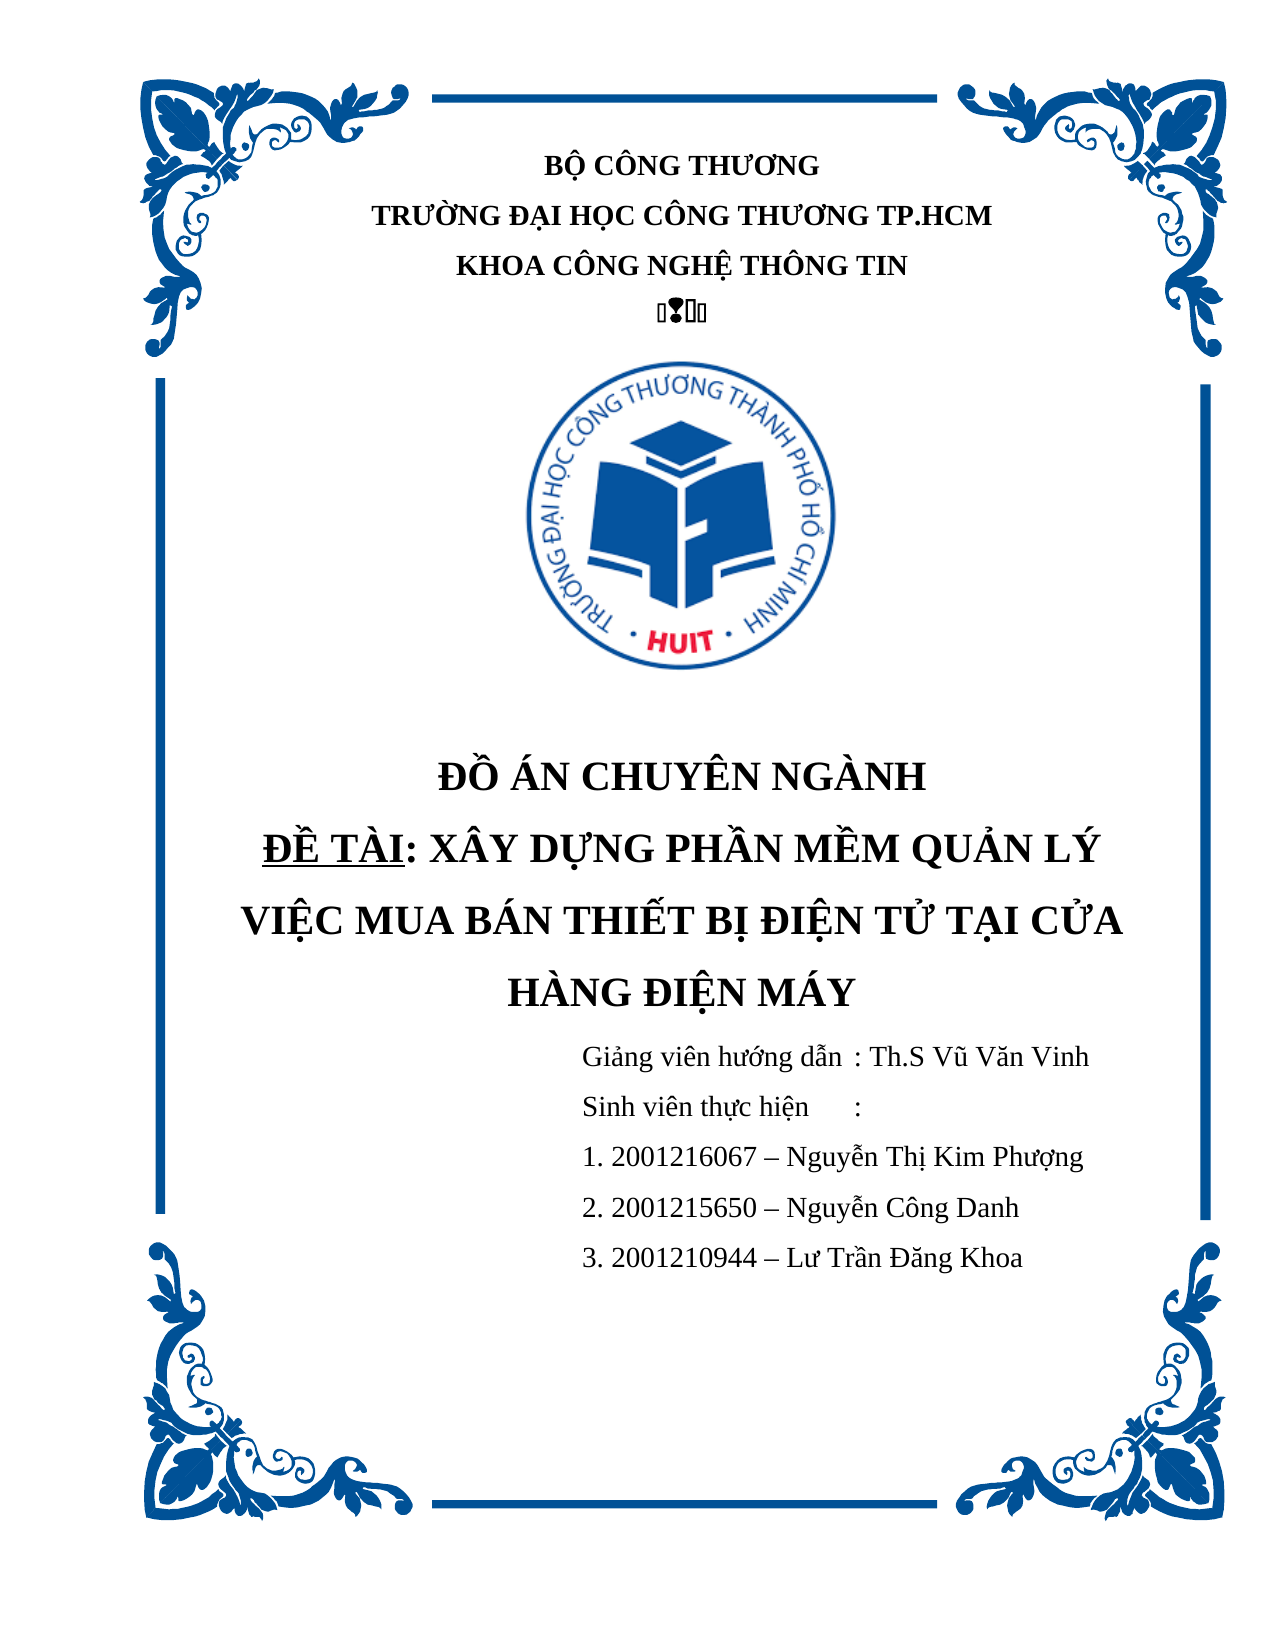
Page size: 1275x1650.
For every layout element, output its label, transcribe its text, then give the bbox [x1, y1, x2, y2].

text ĐỒ ÁN CHUYÊN NGÀNH [207, 751, 1157, 799]
text ĐỀ TÀI: XÂY DỰNG PHẦN MỀM QUẢN LÝ VIỆC MUA BÁN THIẾT BỊ ĐIỆN TỬ TẠI CỬA HÀNG ĐIỆN MÁY [207, 823, 1157, 1015]
picture [523, 359, 839, 674]
text 2. 2001215650 – Nguyễn Công Danh [207, 1190, 1157, 1223]
text BỘ CÔNG THƯƠNG [229, 148, 1157, 181]
text TRƯỜNG ĐẠI HỌC CÔNG THƯƠNG TP.HCM [207, 198, 1157, 232]
text Sinh viên thực hiện : [207, 1089, 1157, 1123]
text 3. 2001210944 – Lư Trần Đăng Khoa [207, 1240, 1157, 1274]
text Giảng viên hướng dẫn : Th.S Vũ Văn Vinh [207, 1039, 1157, 1072]
text KHOA CÔNG NGHỆ THÔNG TIN [207, 248, 1157, 282]
text 1. 2001216067 – Nguyễn Thị Kim Phượng [207, 1139, 1157, 1173]
